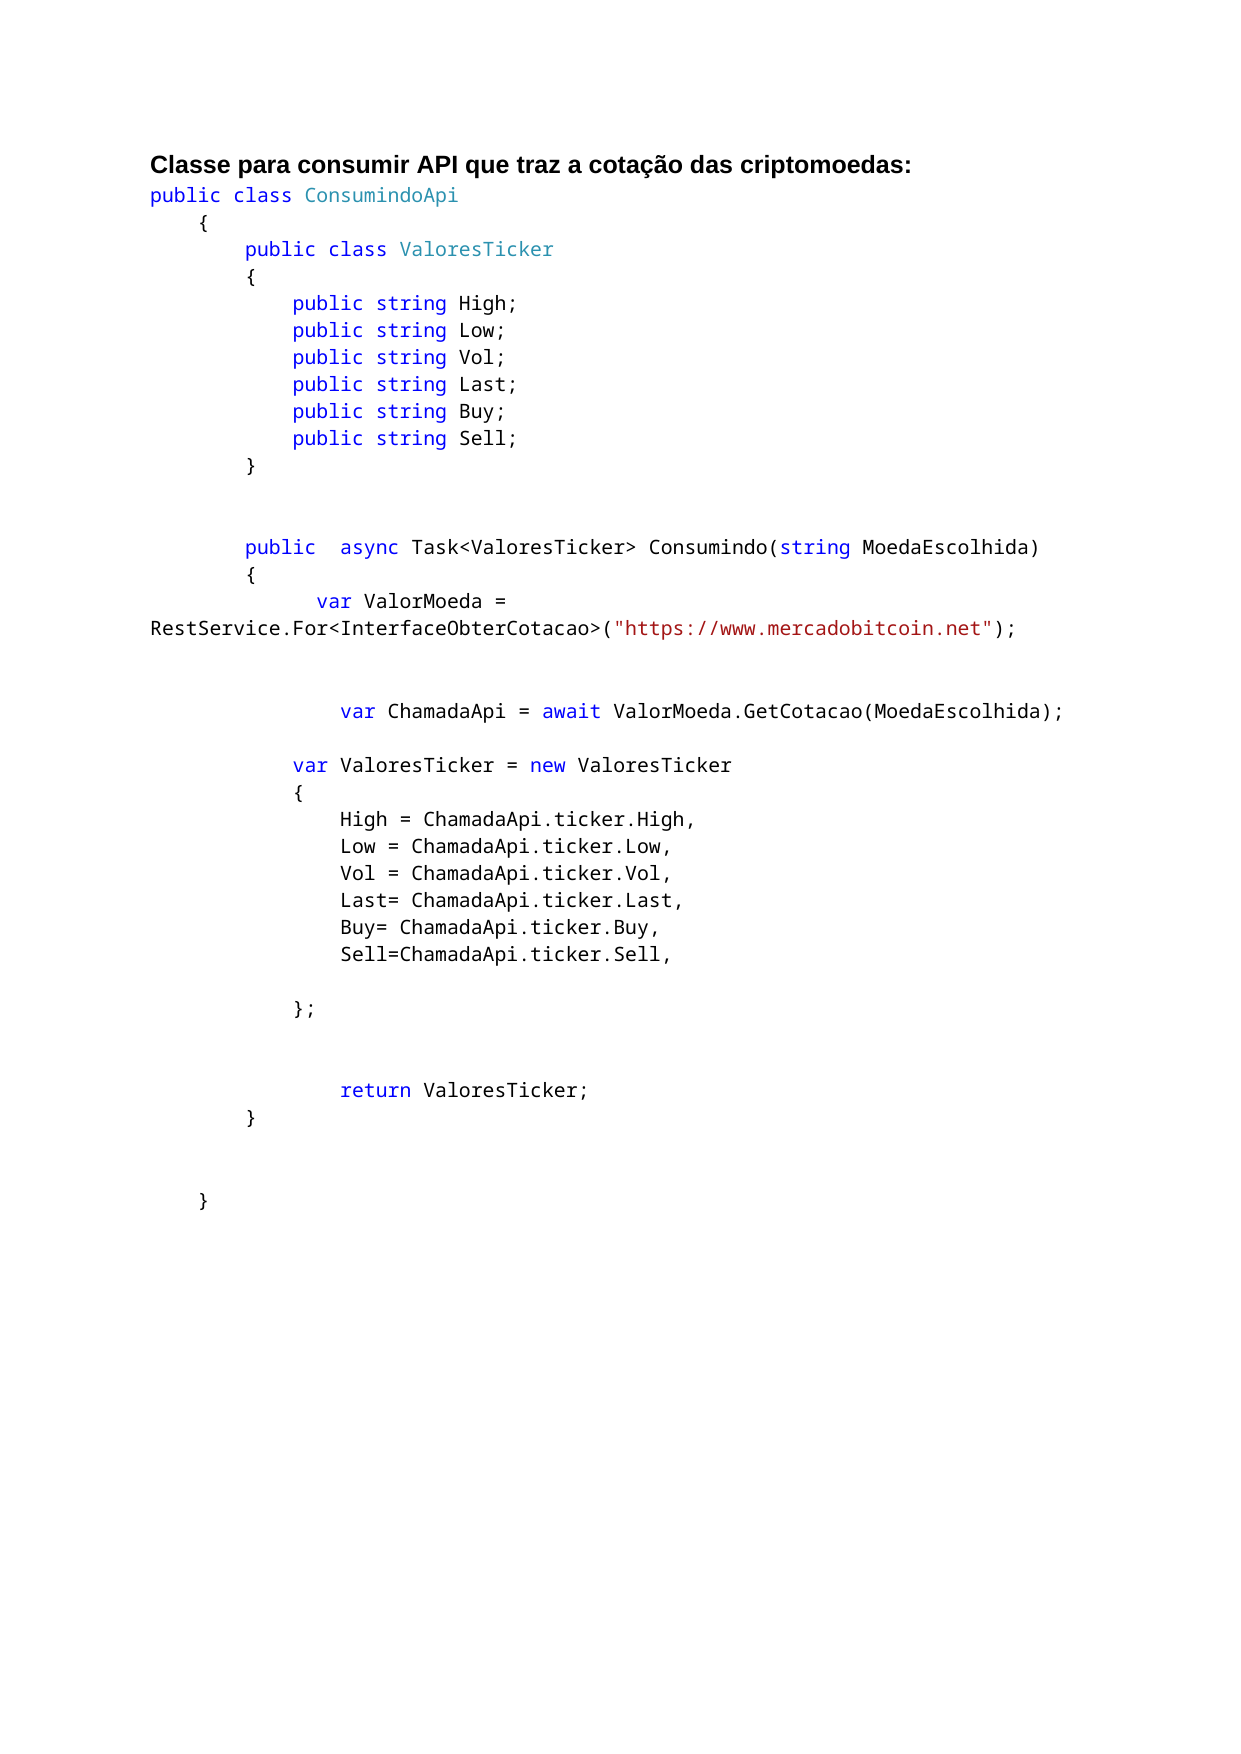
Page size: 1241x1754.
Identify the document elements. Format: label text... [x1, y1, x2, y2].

text { [150, 208, 1090, 235]
text Vol = ChamadaApi.ticker.Vol, [150, 859, 1090, 886]
text public string Buy; [150, 397, 1090, 424]
text Classe para consumir API que traz a cotação das criptomoedas: [150, 150, 1090, 179]
text Low = ChamadaApi.ticker.Low, [150, 832, 1090, 859]
text { [150, 561, 1090, 587]
text }; [150, 994, 1090, 1021]
text public async Task<ValoresTicker> Consumindo(string MoedaEscolhida) [150, 533, 1090, 561]
text public string High; [150, 289, 1090, 316]
text var ValoresTicker = new ValoresTicker [150, 751, 1090, 778]
text public string Last; [150, 370, 1090, 397]
text } [150, 1104, 1090, 1131]
text Last= ChamadaApi.ticker.Last, [150, 886, 1090, 913]
text Sell=ChamadaApi.ticker.Sell, [150, 940, 1090, 967]
text public class ConsumindoApi [150, 181, 1090, 208]
text { [150, 262, 1090, 289]
text return ValoresTicker; [150, 1077, 1090, 1104]
text Buy= ChamadaApi.ticker.Buy, [150, 913, 1090, 940]
text { [150, 778, 1090, 805]
text } [150, 1186, 1090, 1213]
text public string Vol; [150, 343, 1090, 370]
text public string Low; [150, 316, 1090, 343]
text var ValorMoeda = RestService.For<InterfaceObterCotacao>("https://www.mercadobitcoin.net"); [150, 587, 1090, 641]
text public string Sell; [150, 424, 1090, 451]
text } [150, 451, 1090, 478]
text var ChamadaApi = await ValorMoeda.GetCotacao(MoedaEscolhida); [150, 697, 1090, 724]
text High = ChamadaApi.ticker.High, [150, 805, 1090, 832]
text public class ValoresTicker [150, 235, 1090, 262]
